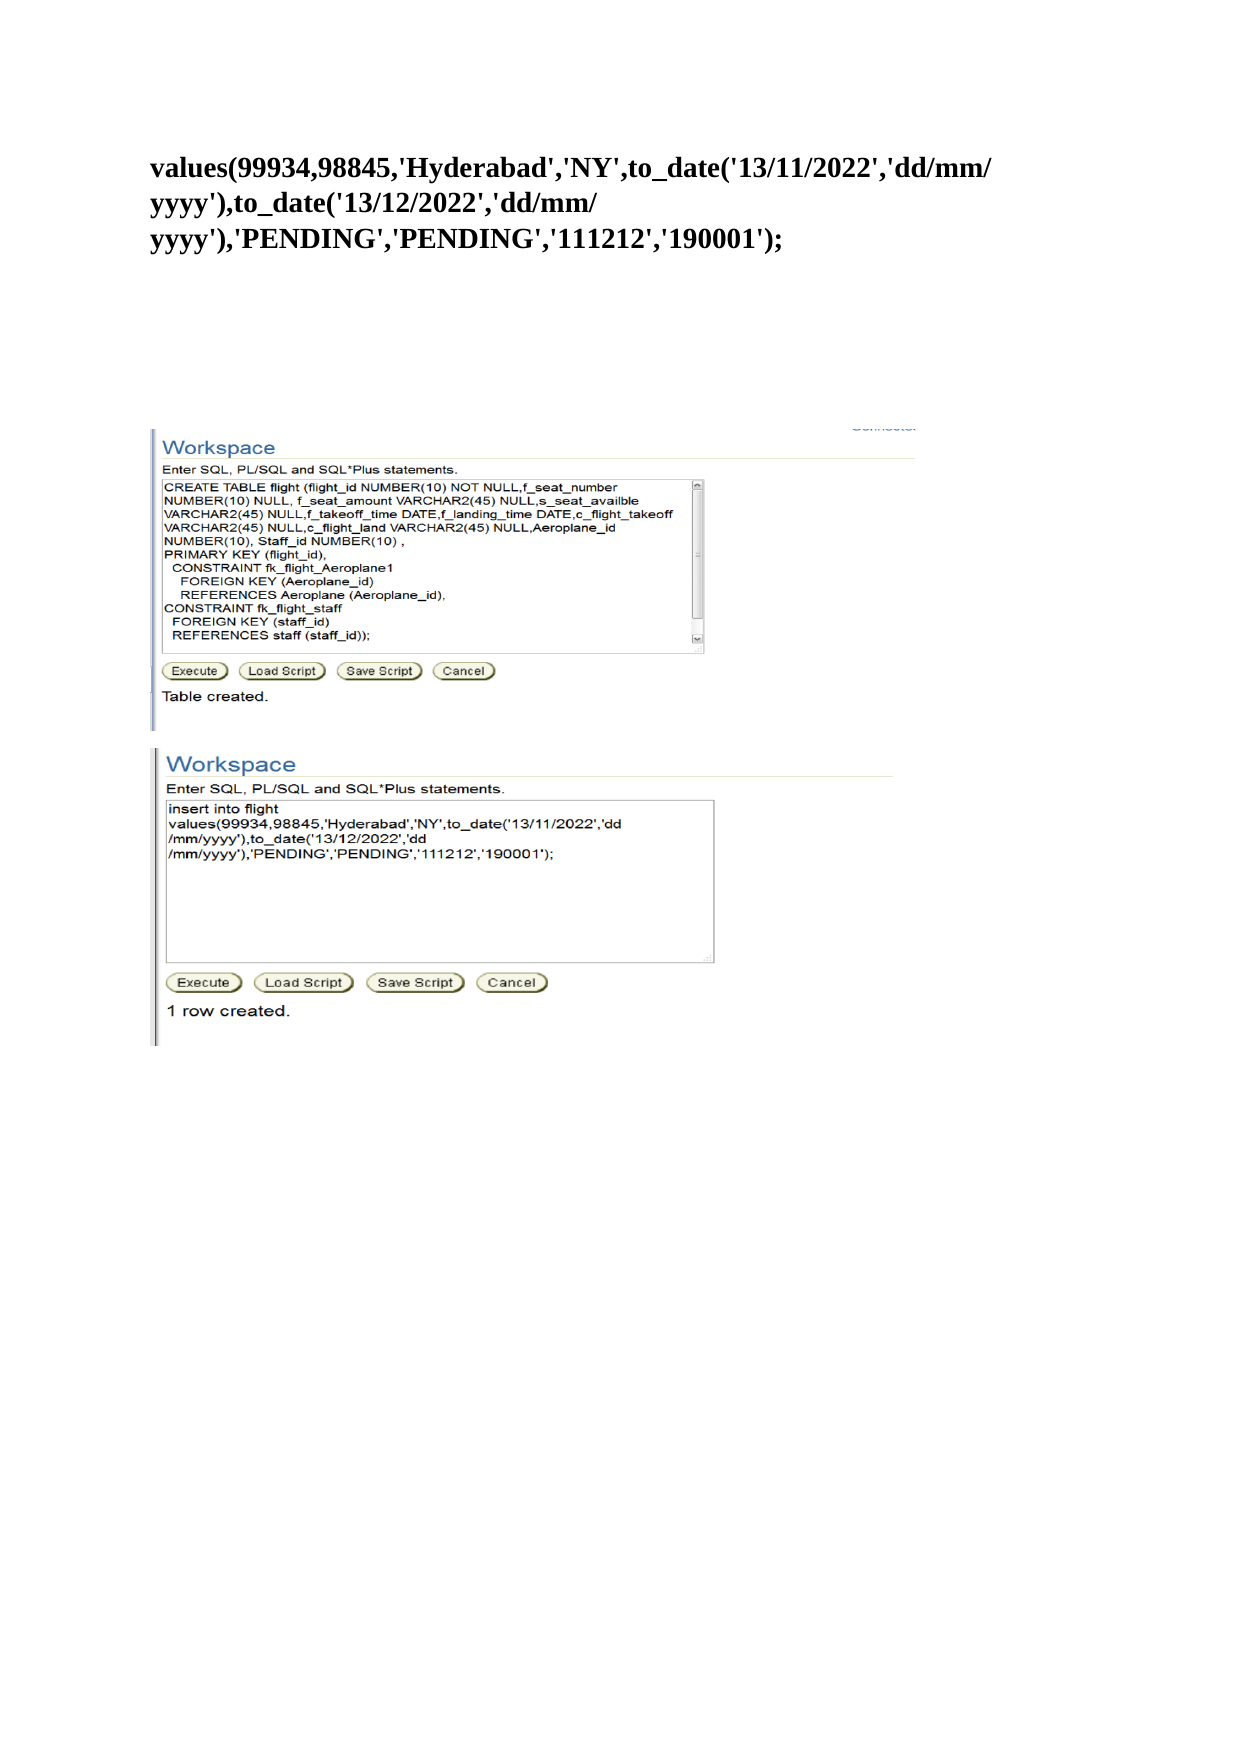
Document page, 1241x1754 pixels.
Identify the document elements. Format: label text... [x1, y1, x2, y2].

picture [150, 748, 894, 1046]
picture [150, 429, 916, 731]
text values(99934,98845,'Hyderabad','NY',to_date('13/11/2022','dd/mm/yyyy'),to_date('13/12/2022','dd/mm/yyyy'),'PENDING','PENDING','111212','190001'); [150, 150, 1090, 254]
